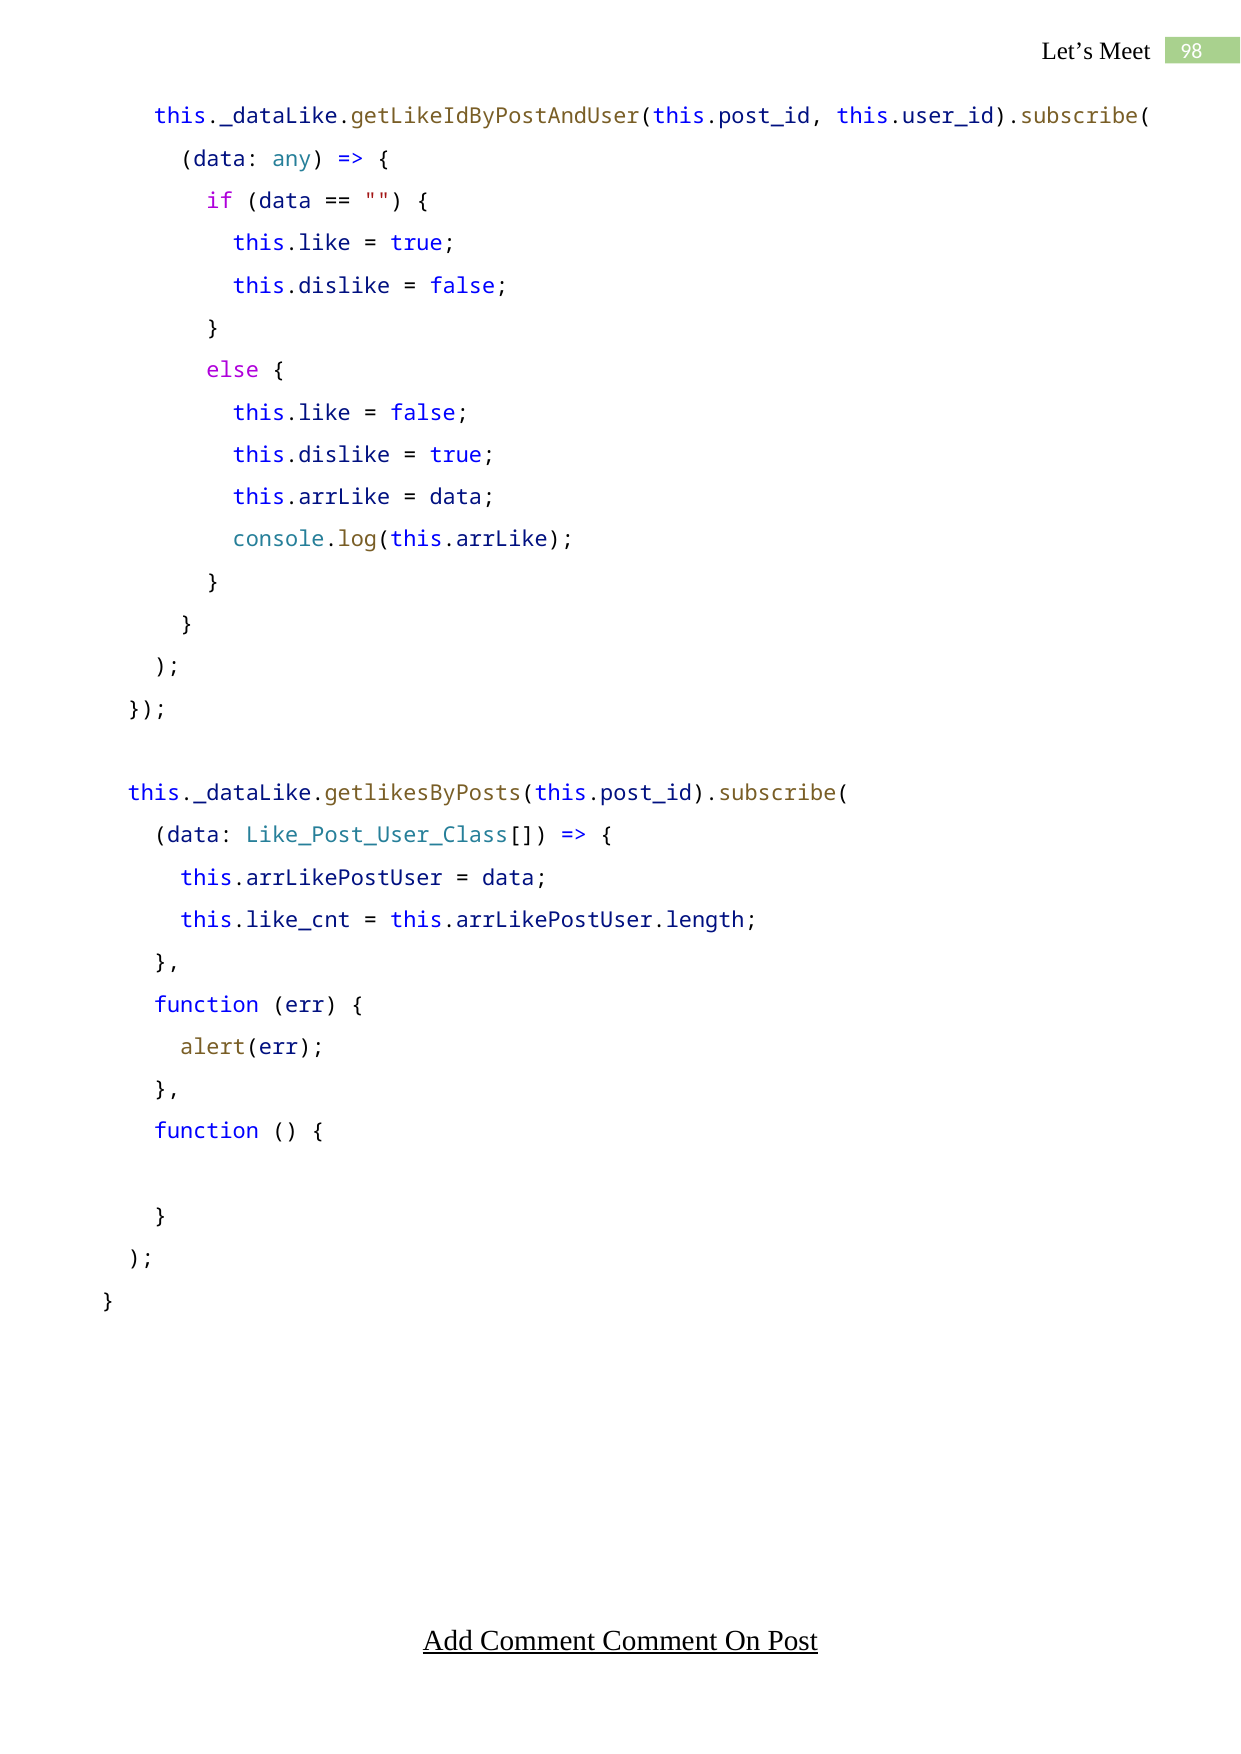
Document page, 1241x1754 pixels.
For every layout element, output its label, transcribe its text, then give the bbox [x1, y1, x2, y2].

text function (err) { [75, 988, 1165, 1018]
text (data: Like_Post_User_Class[]) => { [75, 819, 1165, 849]
text Add Comment Comment On Post [75, 1623, 1165, 1657]
text ); [75, 650, 1165, 680]
text }, [75, 946, 1165, 976]
text function () { [75, 1115, 1165, 1145]
text }, [75, 1073, 1165, 1103]
text this.arrLike = data; [75, 481, 1165, 511]
text }); [75, 692, 1165, 722]
text this.dislike = true; [75, 439, 1165, 468]
text this._dataLike.getLikeIdByPostAndUser(this.post_id, this.user_id).subscribe( [75, 100, 1165, 130]
text this.like_cnt = this.arrLikePostUser.length; [75, 904, 1165, 934]
text } [75, 608, 1165, 638]
text if (data == "") { [75, 185, 1165, 215]
text this.like = true; [75, 227, 1165, 257]
text } [75, 1200, 1165, 1230]
text this.arrLikePostUser = data; [75, 862, 1165, 891]
text } [75, 566, 1165, 595]
text this.dislike = false; [75, 269, 1165, 299]
text alert(err); [75, 1031, 1165, 1061]
text ); [75, 1242, 1165, 1272]
text } [75, 1284, 1165, 1314]
text (data: any) => { [75, 143, 1165, 172]
text } [75, 312, 1165, 342]
text this.like = false; [75, 396, 1165, 426]
text else { [75, 354, 1165, 384]
text console.log(this.arrLike); [75, 523, 1165, 553]
text this._dataLike.getlikesByPosts(this.post_id).subscribe( [75, 777, 1165, 807]
